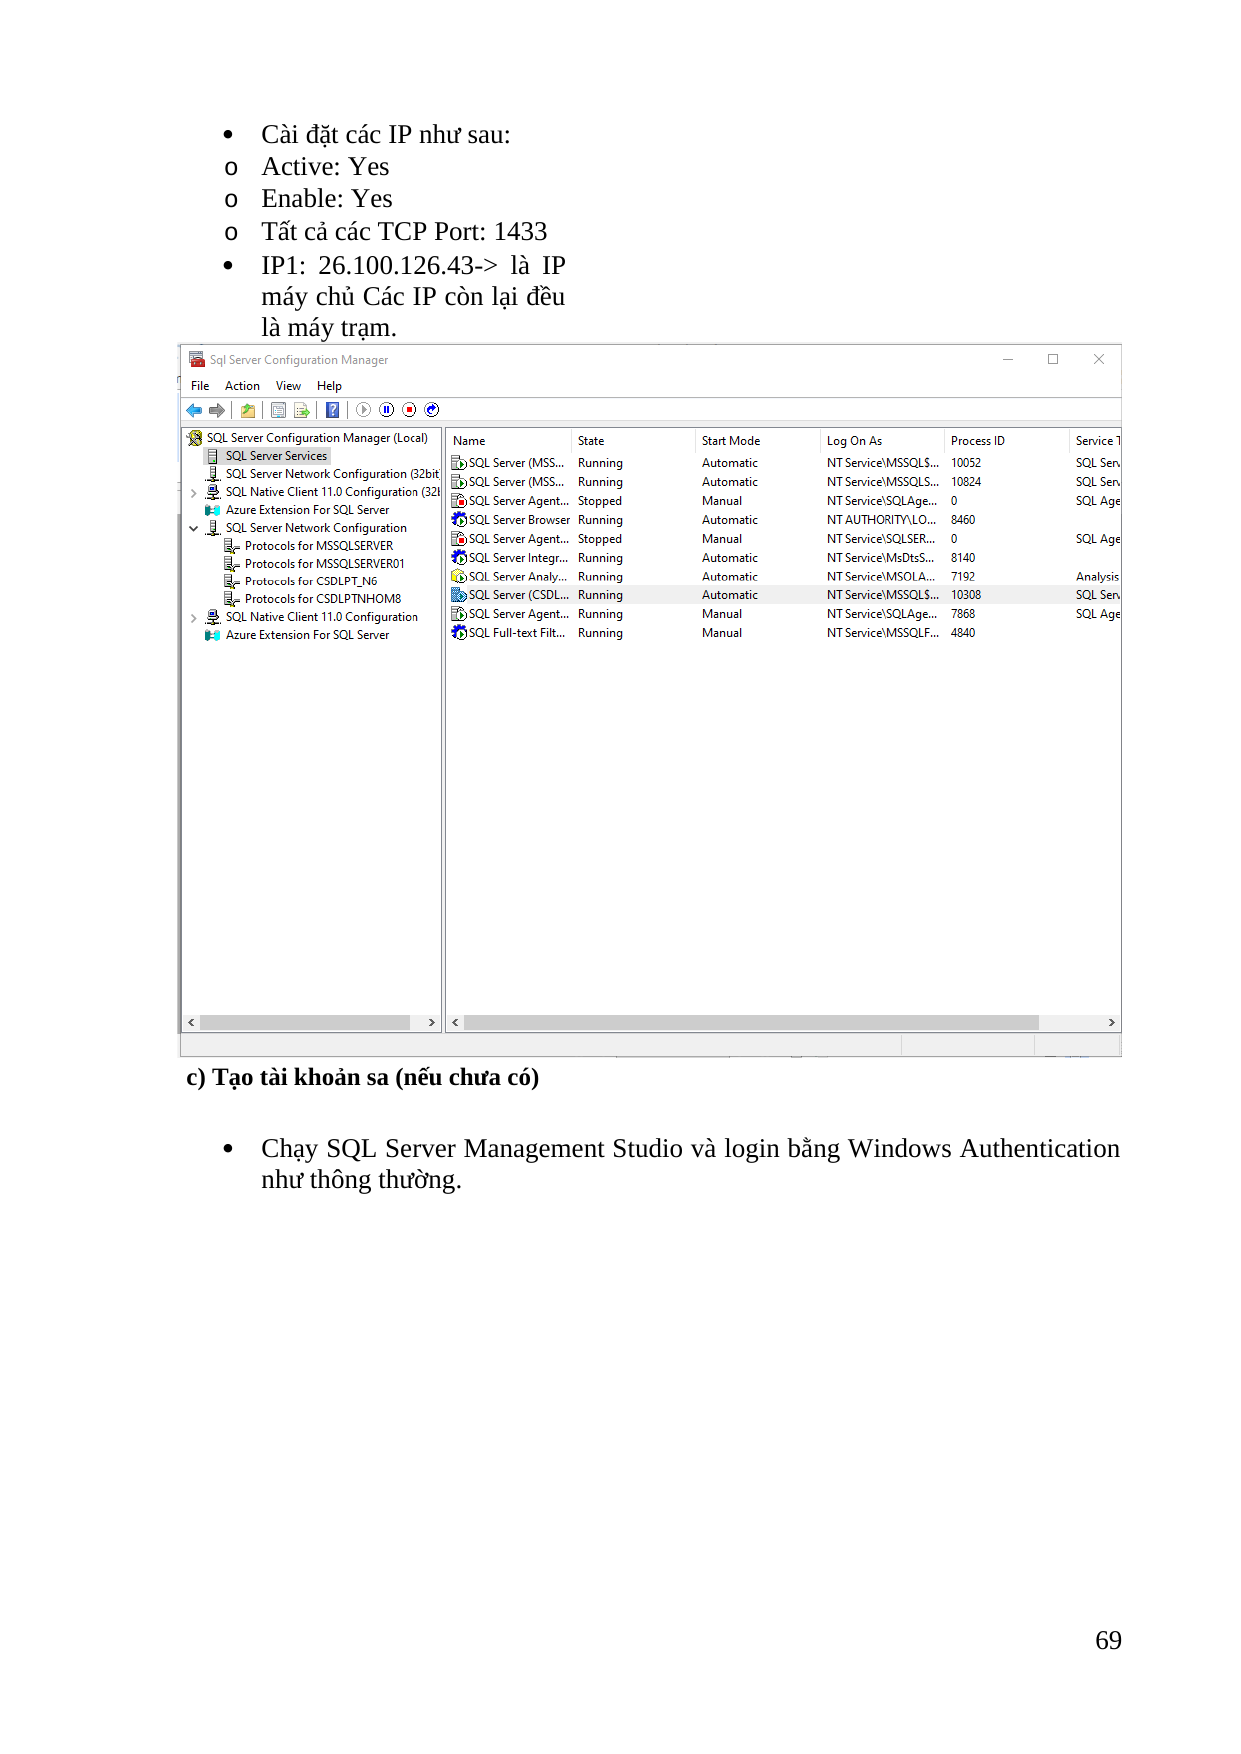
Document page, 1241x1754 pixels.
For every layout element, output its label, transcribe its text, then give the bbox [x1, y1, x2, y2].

list Chạy SQL Server Management Studio và login bằng Windows Authentication như thông thường. [224, 1132, 1121, 1194]
list Tất cả các TCP Port: 1433 [224, 215, 1121, 248]
list Cài đặt các IP như sau: [224, 118, 1121, 149]
list Active: Yes [224, 150, 1121, 183]
picture [177, 342, 1122, 1058]
subtitle c) Tạo tài khoản sa (nếu chưa có) [186, 1062, 1122, 1091]
list IP1: 26.100.126.43-> là IP máy chủ Các IP còn lại đều là máy trạm. [224, 249, 566, 342]
list Enable: Yes [224, 183, 1121, 215]
